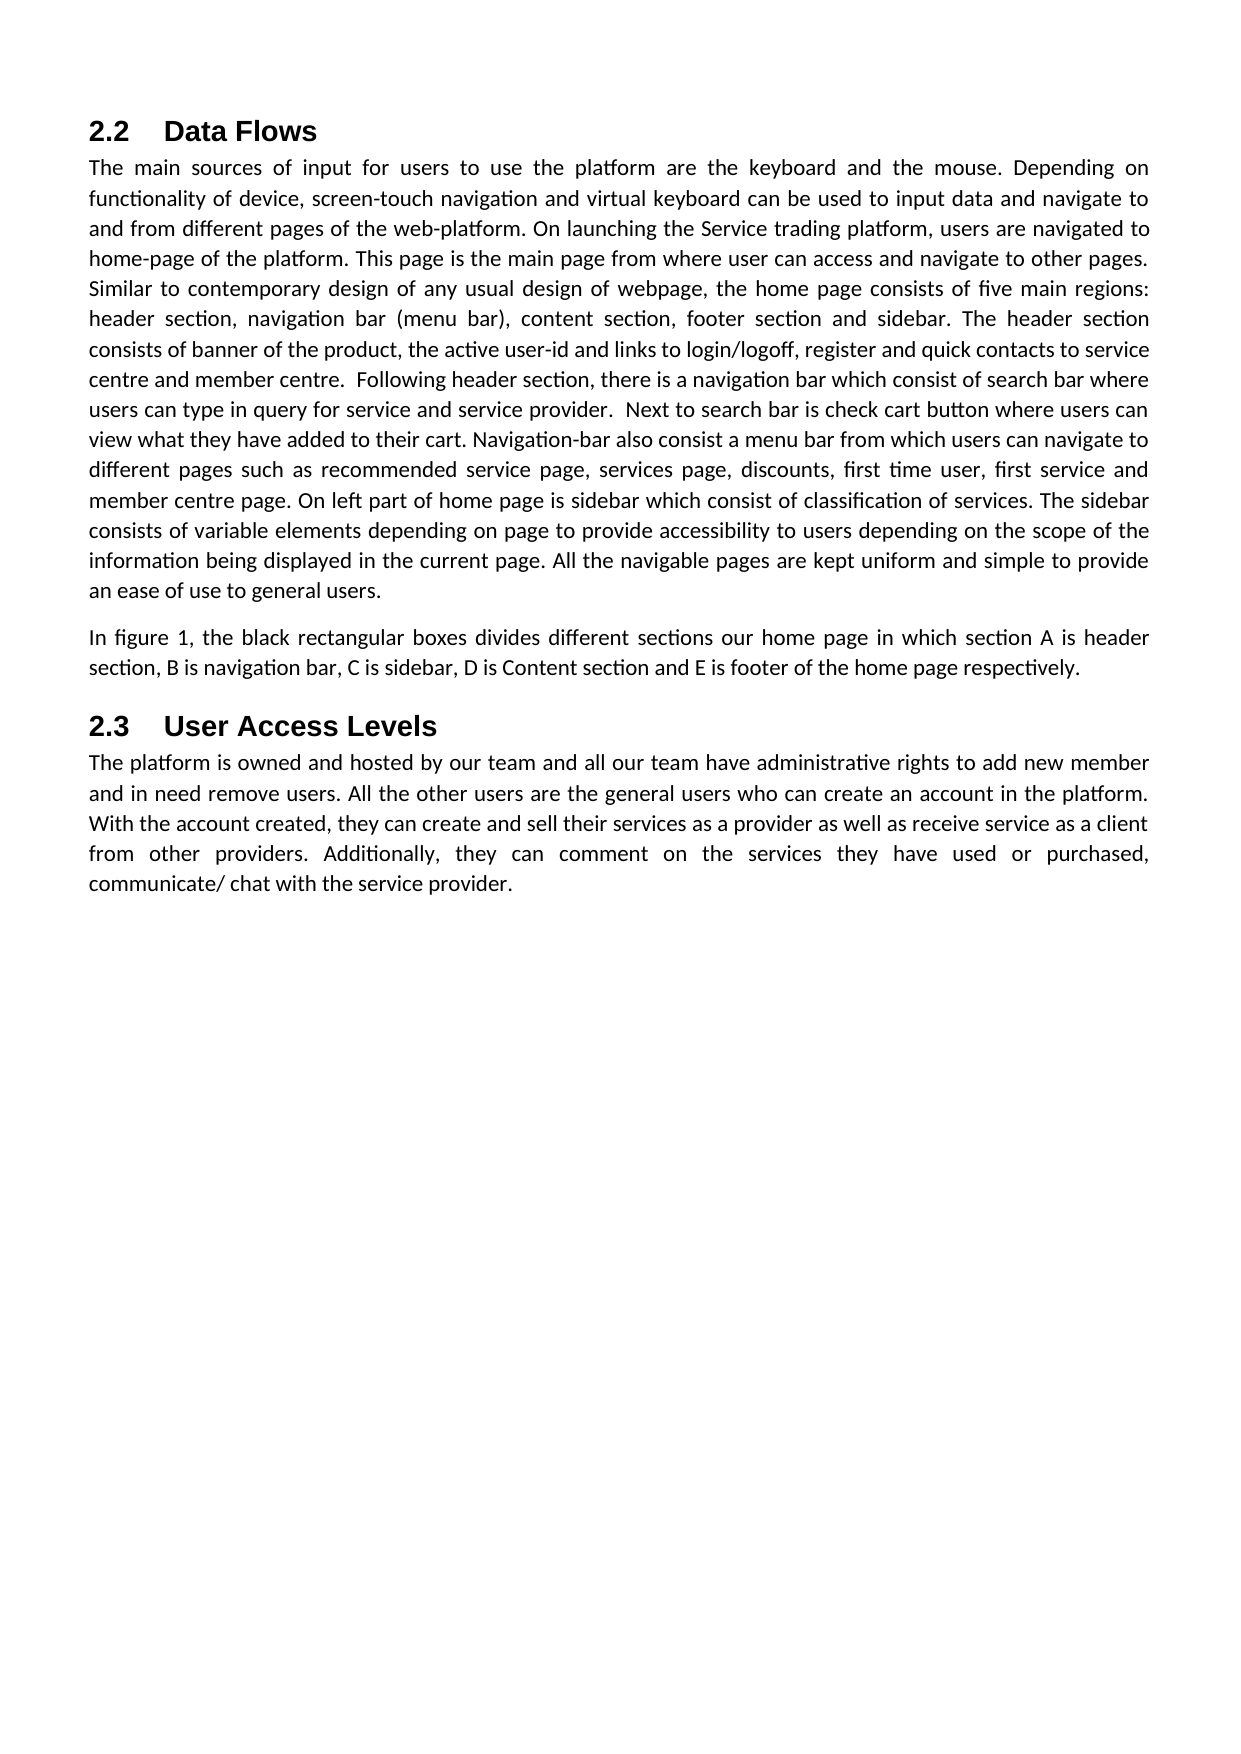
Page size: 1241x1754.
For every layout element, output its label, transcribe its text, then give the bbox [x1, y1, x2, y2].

subtitle 2.2 Data Flows [89, 114, 1152, 147]
text In figure 1, the black rectangular boxes divides different sections our home page in which section A is header section, B is navigation bar, C is sidebar, D is Content section and E is footer of the home page respectively. [89, 623, 1152, 681]
text The main sources of input for users to use the platform are the keyboard and the mouse. Depending on functionality of device, screen-touch navigation and virtual keyboard can be used to input data and navigate to and from different pages of the web-platform. On launching the Service trading platform, users are navigated to home-page of the platform. This page is the main page from where user can access and navigate to other pages. Similar to contemporary design of any usual design of webpage, the home page consists of five main regions: header section, navigation bar (menu bar), content section, footer section and sidebar. The header section consists of banner of the product, the active user-id and links to login/logoff, register and quick contacts to service centre and member centre. Following header section, there is a navigation bar which consist of search bar where users can type in query for service and service provider. Next to search bar is check cart button where users can view what they have added to their cart. Navigation-bar also consist a menu bar from which users can navigate to different pages such as recommended service page, services page, discounts, first time user, first service and member centre page. On left part of home page is sidebar which consist of classification of services. The sidebar consists of variable elements depending on page to provide accessibility to users depending on the scope of the information being displayed in the current page. All the navigable pages are kept uniform and simple to provide an ease of use to general users. [89, 153, 1152, 604]
text The platform is owned and hosted by our team and all our team have administrative rights to add new member and in need remove users. All the other users are the general users who can create an account in the platform. With the account created, they can create and sell their services as a provider as well as receive service as a client from other providers. Additionally, they can comment on the services they have used or purchased, communicate/ chat with the service provider. [89, 748, 1152, 897]
subtitle 2.3 User Access Levels [89, 709, 1152, 742]
